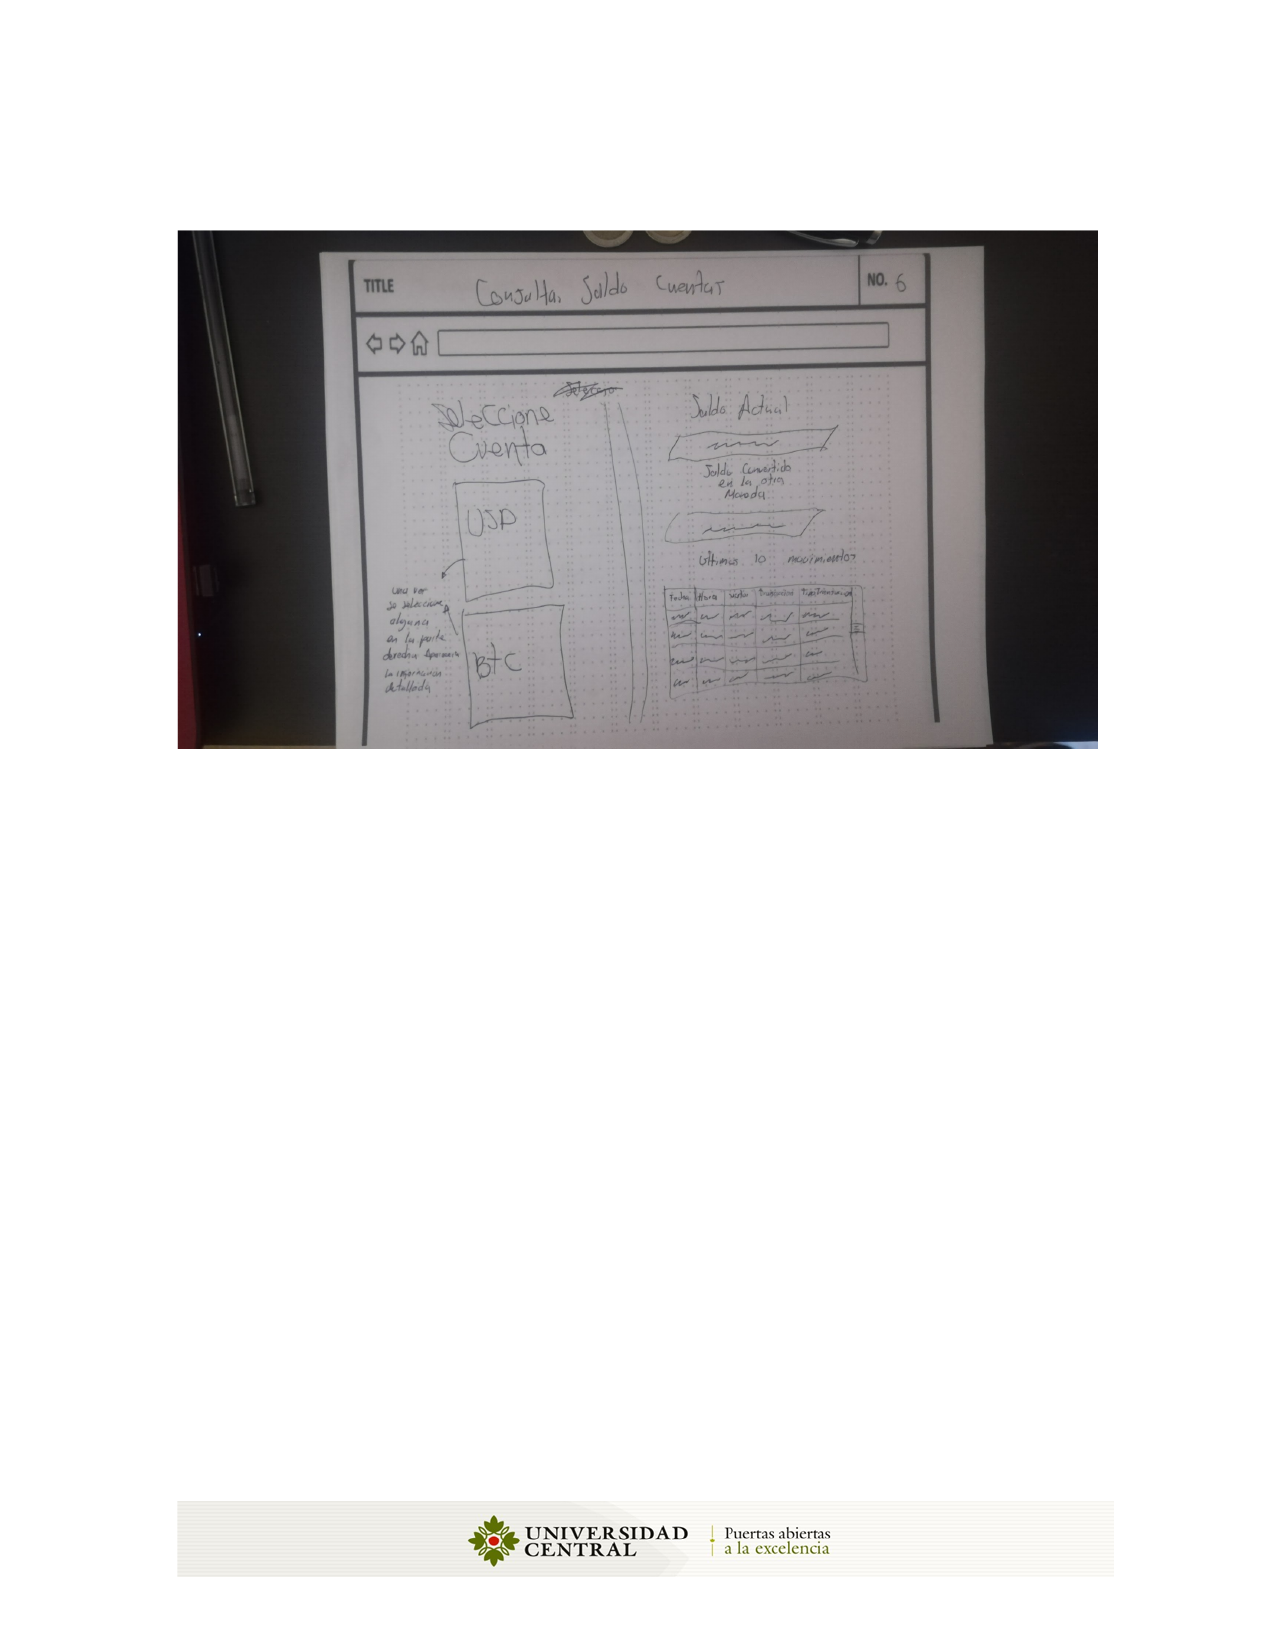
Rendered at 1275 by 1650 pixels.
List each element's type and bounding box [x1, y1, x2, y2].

picture [179, 231, 1098, 749]
picture [177, 1501, 1115, 1577]
